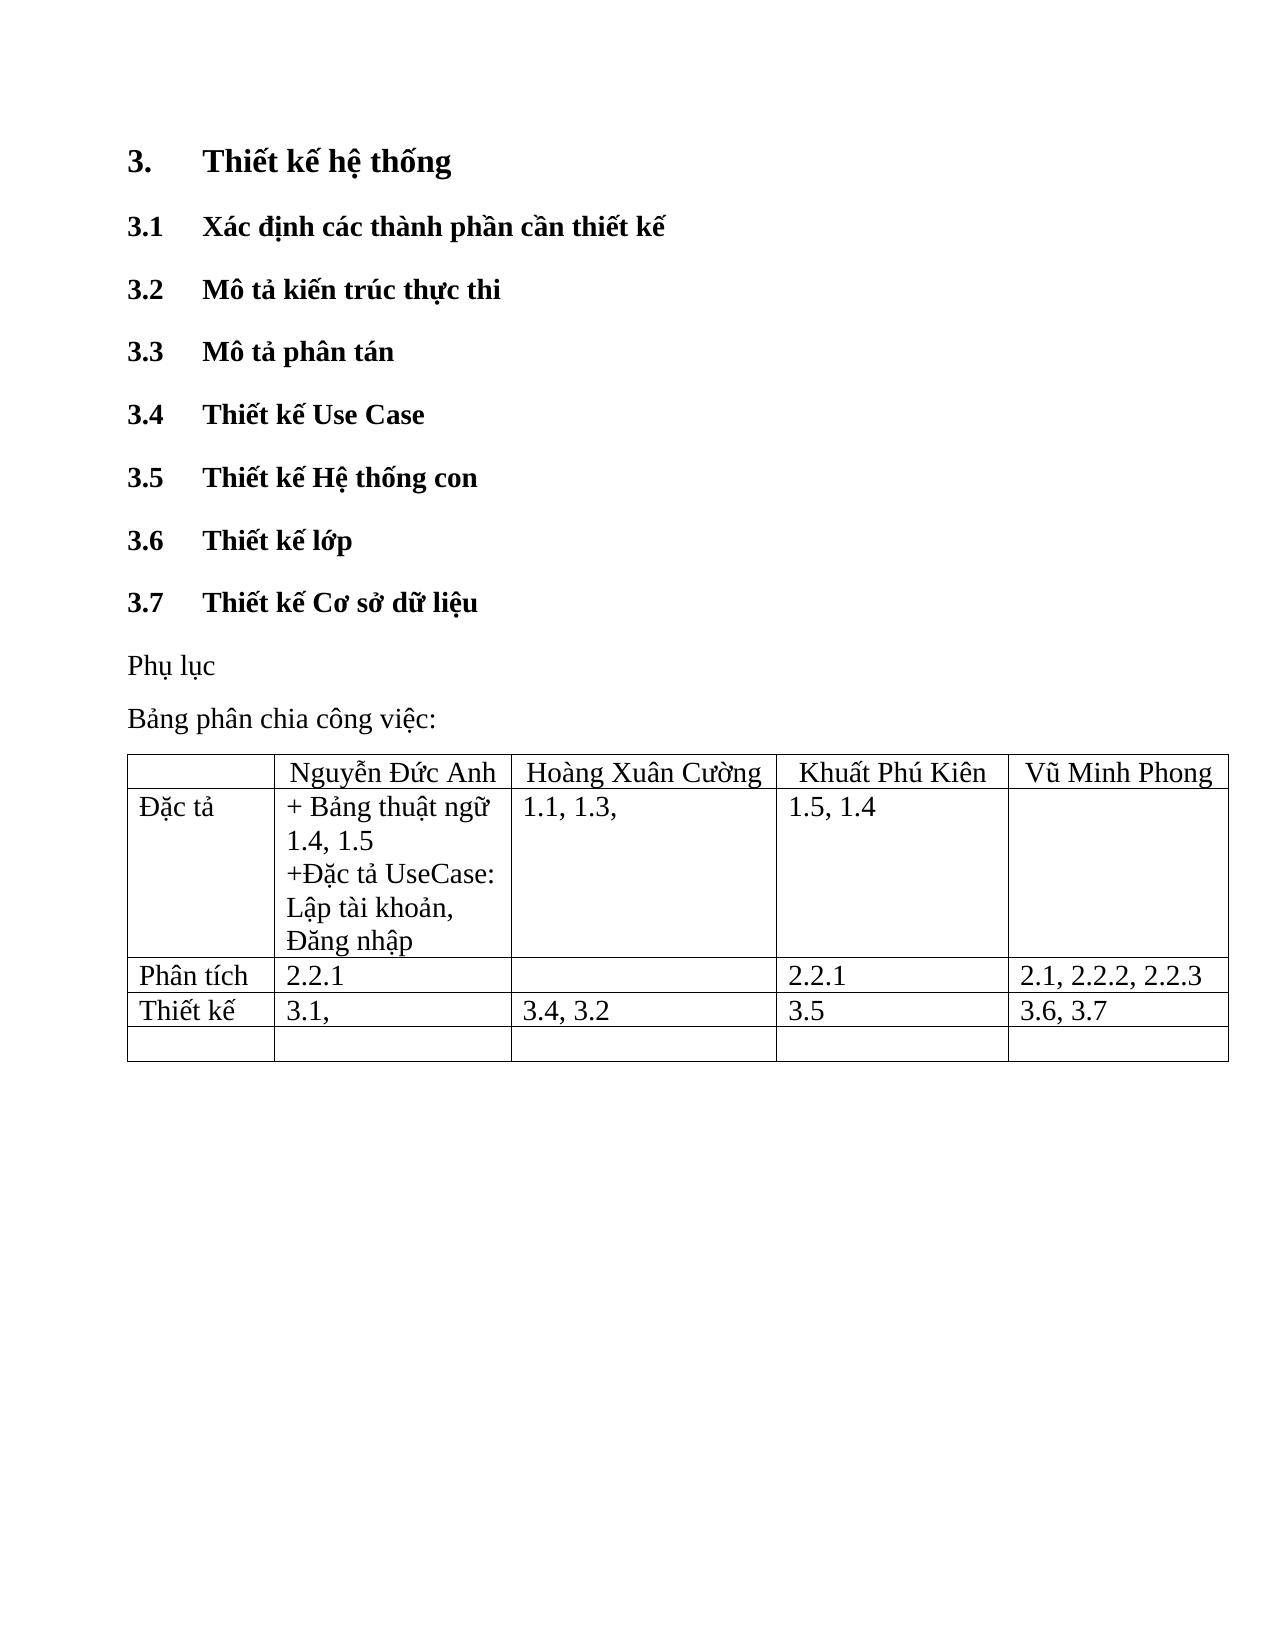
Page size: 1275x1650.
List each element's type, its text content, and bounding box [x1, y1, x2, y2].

table_cell Đặc tả [128, 789, 274, 957]
subtitle Mô tả phân tán [127, 334, 1229, 368]
table_cell 3.5 [777, 993, 1008, 1026]
table_cell 2.2.1 [275, 958, 511, 992]
table_cell [275, 1027, 511, 1061]
table_cell [1009, 789, 1228, 957]
subtitle Thiết kế Use Case [127, 397, 1229, 431]
table_cell Thiết kế [128, 993, 274, 1026]
subtitle Xác định các thành phần cần thiết kế [127, 209, 1229, 243]
table_header Hoàng Xuân Cường [512, 755, 776, 788]
table_cell [1009, 1027, 1228, 1061]
table_cell 3.1, [275, 993, 511, 1026]
table_cell 3.6, 3.7 [1009, 993, 1228, 1026]
table_header Vũ Minh Phong [1009, 755, 1228, 788]
table_cell [512, 1027, 776, 1061]
table_cell 1.5, 1.4 [777, 789, 1008, 957]
table_cell [777, 1027, 1008, 1061]
subtitle Mô tả kiến trúc thực thi [127, 272, 1229, 305]
table_cell Phân tích [128, 958, 274, 992]
table_cell + Bảng thuật ngữ 1.4, 1.5 +Đặc tả UseCase: Lập tài khoản, Đăng nhập [275, 789, 511, 957]
text Bảng phân chia công việc: [127, 701, 1229, 734]
table_cell 1.1, 1.3, [512, 789, 776, 957]
table_cell [128, 1027, 274, 1061]
table_cell 2.2.1 [777, 958, 1008, 992]
table_header Khuất Phú Kiên [777, 755, 1008, 788]
table_cell [512, 958, 776, 992]
table_header [128, 755, 274, 788]
subtitle Thiết kế hệ thống [127, 142, 1229, 180]
table_cell 3.4, 3.2 [512, 993, 776, 1026]
text Phụ lục [127, 648, 1229, 682]
table_cell 2.1, 2.2.2, 2.2.3 [1009, 958, 1228, 992]
subtitle Thiết kế Cơ sở dữ liệu [127, 585, 1229, 619]
subtitle Thiết kế lớp [127, 523, 1229, 556]
table_header Nguyễn Đức Anh [275, 755, 511, 788]
subtitle Thiết kế Hệ thống con [127, 460, 1229, 493]
